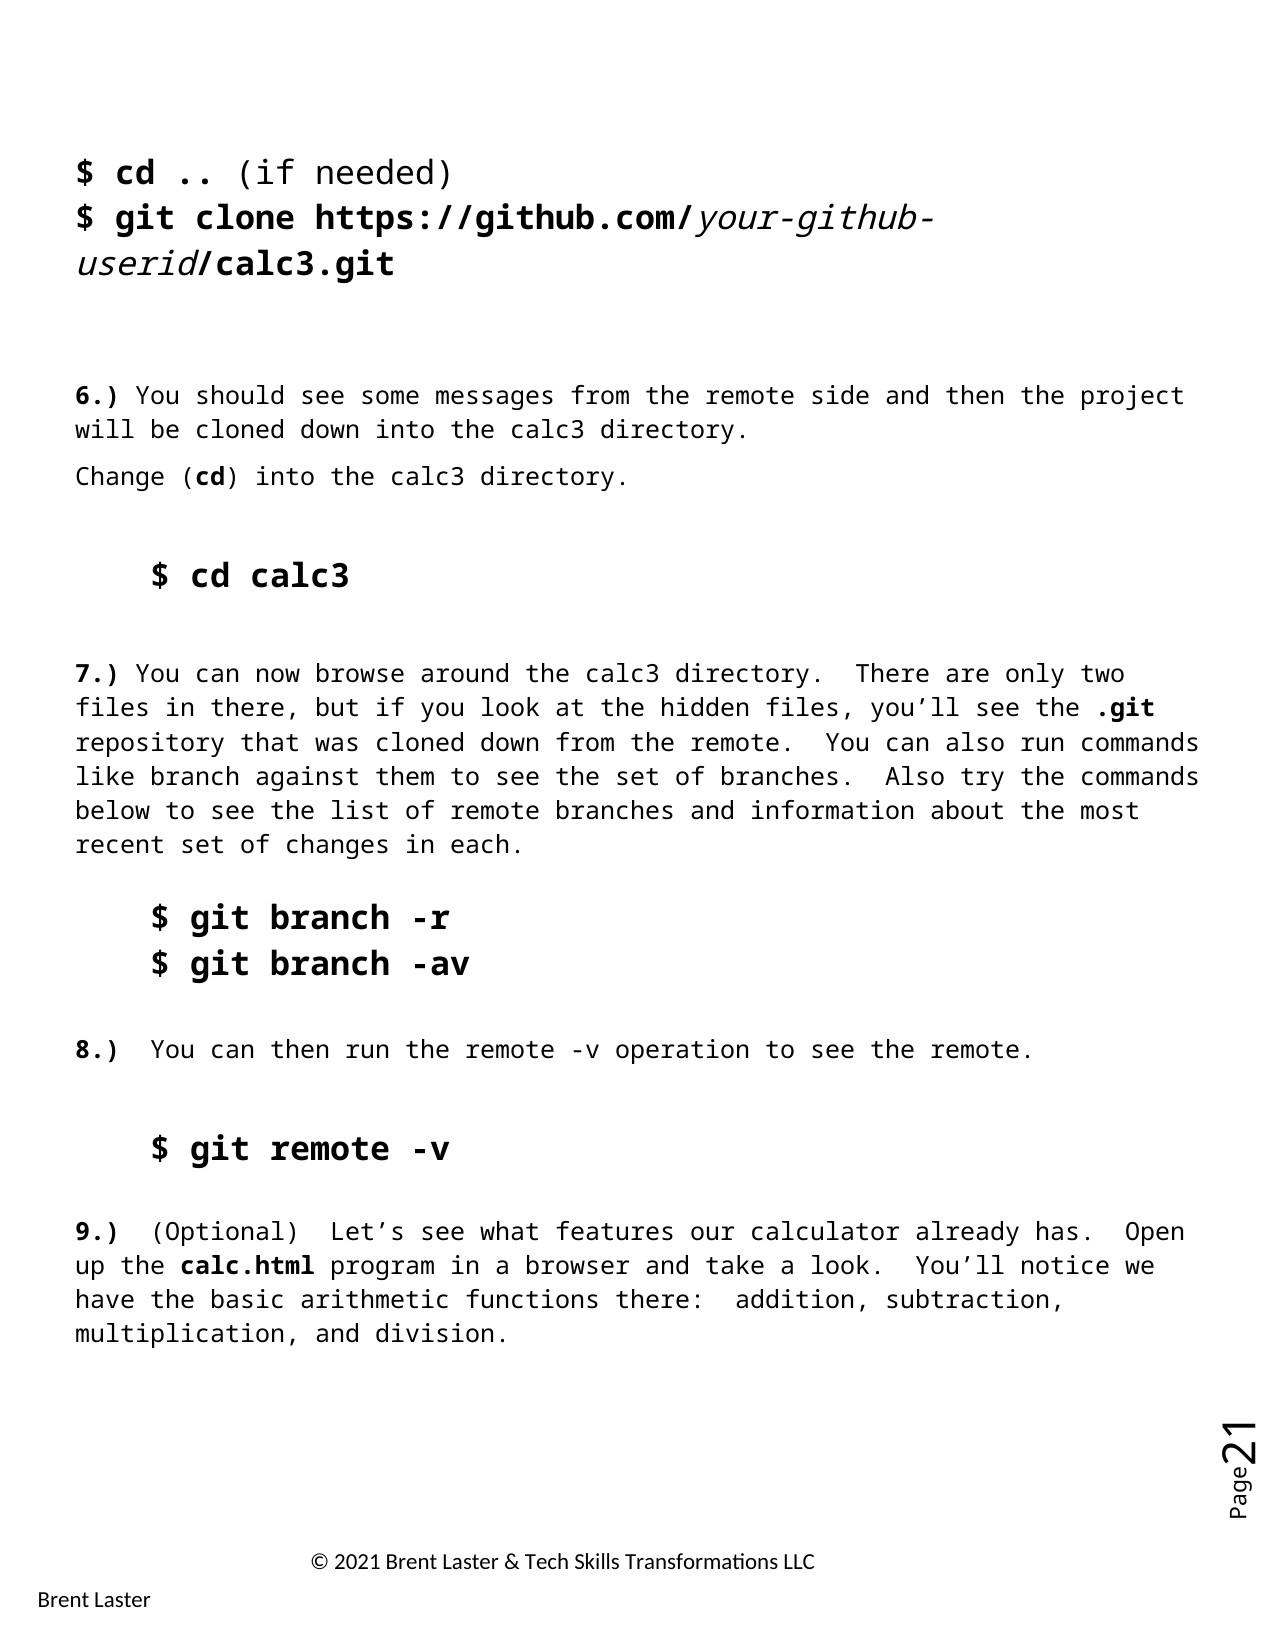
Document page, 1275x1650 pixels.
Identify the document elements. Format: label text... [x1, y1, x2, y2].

text $ cd .. (if needed) [75, 148, 1200, 194]
text 9.) (Optional) Let’s see what features our calculator already has. Open up the calc.html program in a browser and take a look. You’ll notice we have the basic arithmetic functions there: addition, subtraction, multiplication, and division. [75, 1214, 1200, 1350]
text 7.) You can now browse around the calc3 directory. There are only two files in there, but if you look at the hidden files, you’ll see the .git repository that was cloned down from the remote. You can also run commands like branch against them to see the set of branches. Also try the commands below to see the list of remote branches and information about the most recent set of changes in each. [75, 656, 1200, 860]
text $ git remote -v [150, 1125, 1200, 1170]
text 6.) You should see some messages from the remote side and then the project will be cloned down into the calc3 directory. [75, 378, 1200, 446]
text 8.) You can then run the remote -v operation to see the remote. [75, 1032, 1200, 1066]
text $ git branch -av [150, 939, 1200, 985]
text $ git branch -r [150, 894, 1200, 939]
text $ cd calc3 [75, 552, 1200, 597]
text $ git clone https://github.com/your-github-userid/calc3.git [75, 194, 1200, 285]
text Change (cd) into the calc3 directory. [75, 458, 1200, 492]
